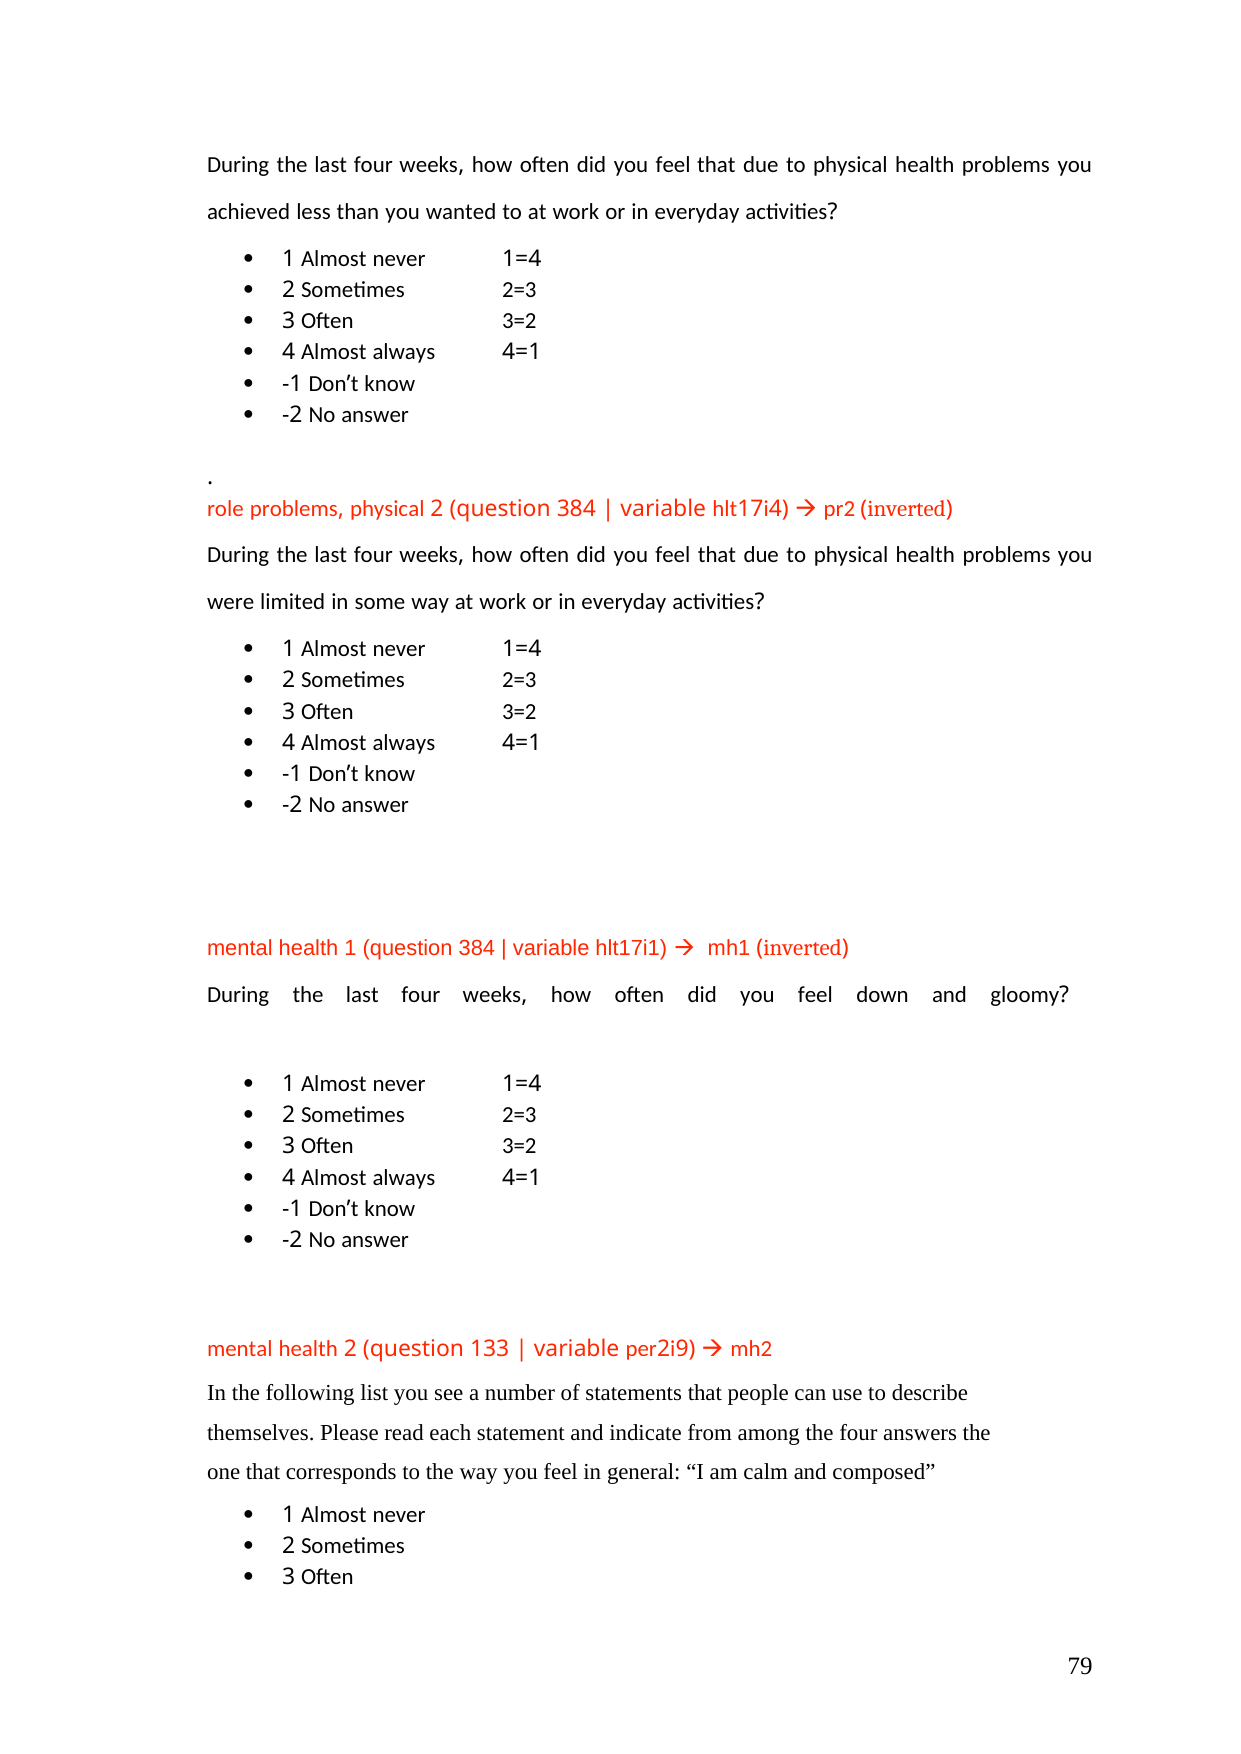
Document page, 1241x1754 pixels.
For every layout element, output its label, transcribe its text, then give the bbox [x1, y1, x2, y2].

text themselves. Please read each statement and indicate from among the four answers the [207, 1419, 1092, 1445]
list 3 Often 3=2 [244, 1129, 1092, 1161]
text one that corresponds to the way you feel in general: “I am calm and composed” [207, 1458, 1092, 1484]
list 4 Almost always 4=1 [244, 335, 1092, 366]
list -2 No answer [244, 788, 1092, 819]
text During the last four weeks, how often did you feel that due to physical health problems you were limited in some way at work or in everyday activities? [207, 538, 1092, 616]
list -1 Don’t know [244, 757, 1092, 788]
list 3 Often 3=2 [244, 304, 1092, 335]
list 1 Almost never [244, 1498, 1092, 1529]
text role problems, physical 2 (question 384 | variable hlt17i4) pr2 (inverted) [207, 491, 1092, 523]
list 1 Almost never 1=4 [244, 632, 1092, 663]
list 3 Often [244, 1560, 1092, 1591]
list -2 No answer [244, 398, 1092, 429]
list 2 Sometimes [244, 1529, 1092, 1560]
list -1 Don’t know [244, 366, 1092, 398]
text In the following list you see a number of statements that people can use to describe [207, 1379, 1092, 1406]
text During the last four weeks, how often did you feel down and gloomy? [207, 978, 1092, 1052]
list 1 Almost never 1=4 [244, 1067, 1092, 1098]
list 2 Sometimes 2=3 [244, 1098, 1092, 1129]
list 3 Often 3=2 [244, 694, 1092, 726]
text mental health 1 (question 384 | variable hlt17i1) mh1 (inverted) [207, 931, 1092, 962]
list 2 Sometimes 2=3 [244, 663, 1092, 694]
list 4 Almost always 4=1 [244, 1161, 1092, 1192]
list 2 Sometimes 2=3 [244, 273, 1092, 304]
list -1 Don’t know [244, 1192, 1092, 1223]
text During the last four weeks, how often did you feel that due to physical health problems you achieved less than you wanted to at work or in everyday activities? [207, 148, 1092, 226]
list 4 Almost always 4=1 [244, 726, 1092, 757]
list -2 No answer [244, 1223, 1092, 1254]
text mental health 2 (question 133 | variable per2i9) mh2 [207, 1332, 1092, 1364]
list 1 Almost never 1=4 [244, 241, 1092, 273]
